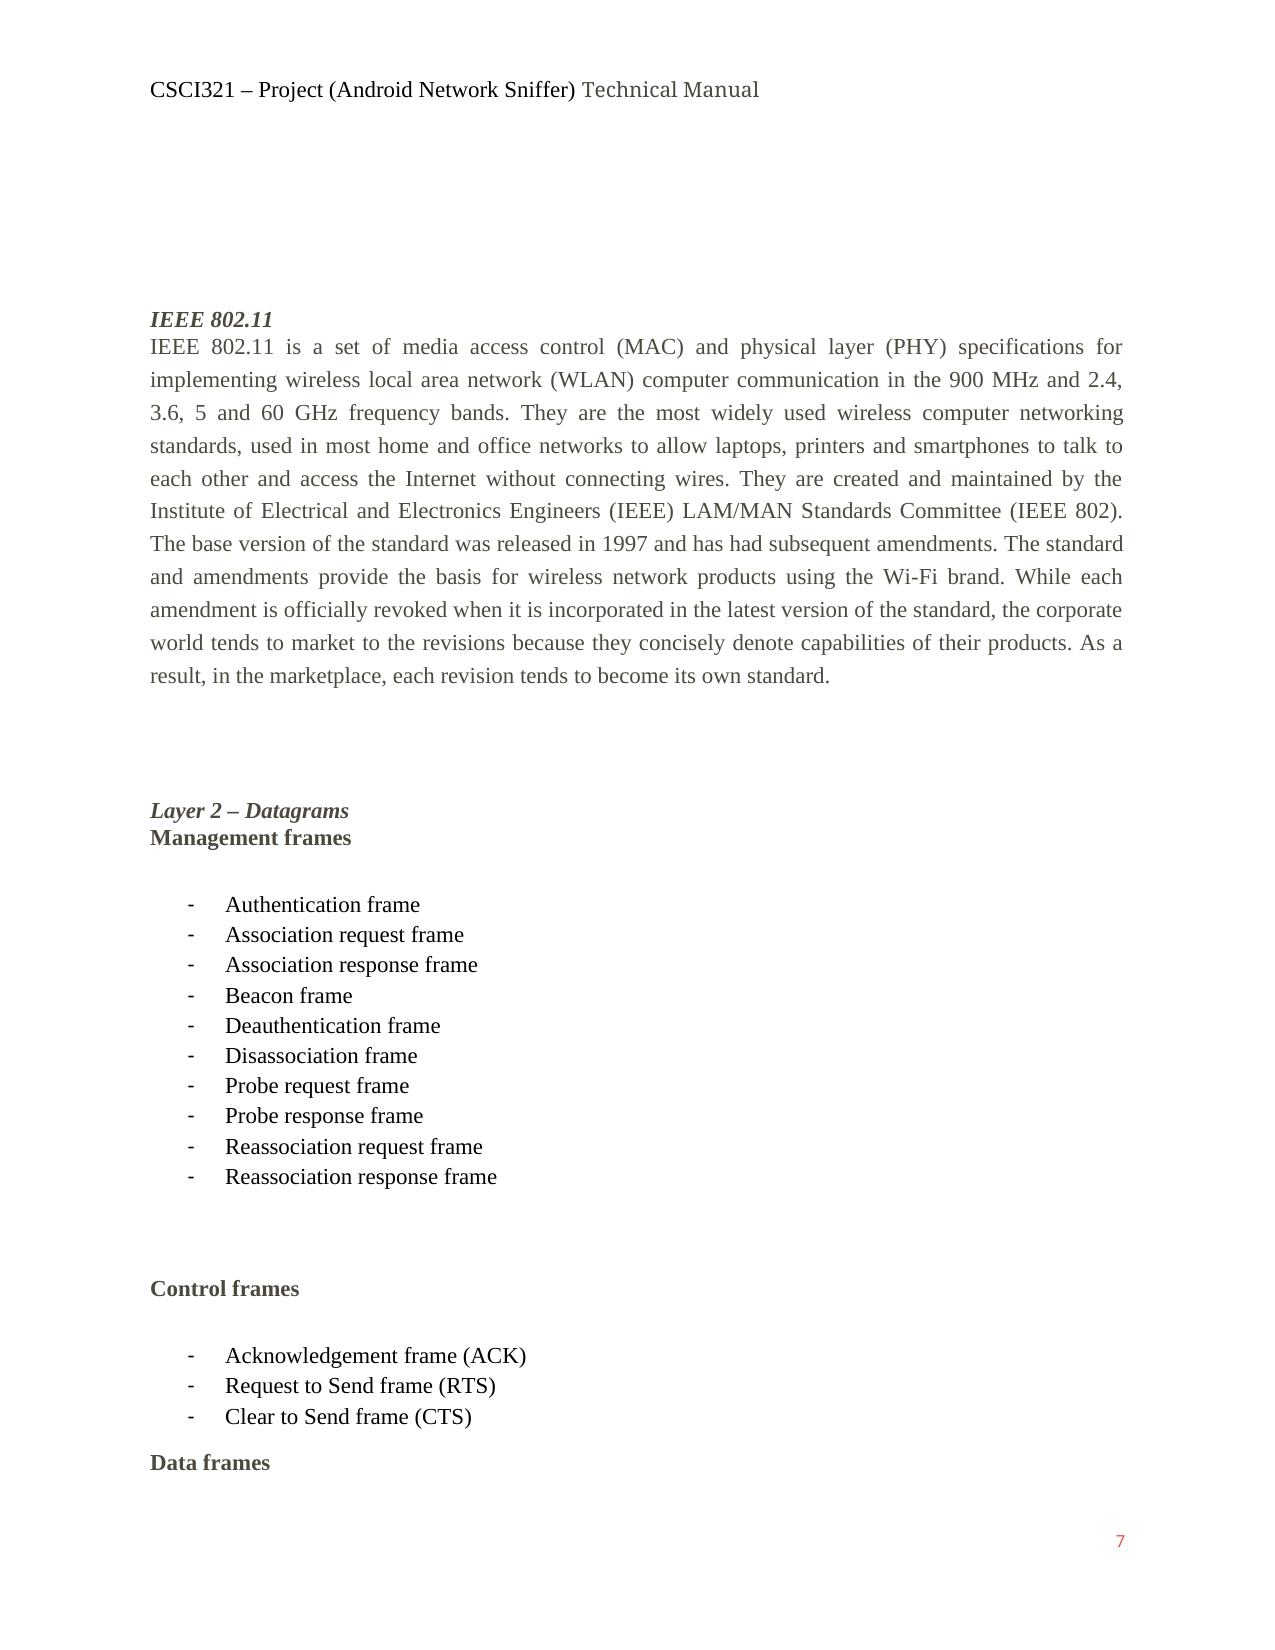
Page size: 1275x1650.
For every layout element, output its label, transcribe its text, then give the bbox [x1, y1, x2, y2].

list Reassociation request frame [187, 1132, 1125, 1160]
text Management frames [150, 824, 1125, 850]
list Beacon frame [187, 981, 1125, 1009]
list Deauthentication frame [187, 1011, 1125, 1039]
list Association response frame [187, 951, 1125, 979]
text Data frames [150, 1449, 1125, 1475]
list Request to Send frame (RTS) [187, 1372, 1125, 1400]
subtitle IEEE 802.11 [150, 307, 1125, 333]
list Authentication frame [187, 890, 1125, 918]
text Control frames [150, 1275, 1125, 1302]
list Association request frame [187, 920, 1125, 948]
list Disassociation frame [187, 1041, 1125, 1069]
list Probe response frame [187, 1102, 1125, 1130]
list Clear to Send frame (CTS) [187, 1402, 1125, 1430]
list Reassociation response frame [187, 1162, 1125, 1190]
subtitle Layer 2 – Datagrams [150, 798, 1125, 824]
list Acknowledgement frame (ACK) [187, 1341, 1125, 1369]
list Probe request frame [187, 1071, 1125, 1099]
text IEEE 802.11 is a set of media access control (MAC) and physical layer (PHY) specifications for implementing wireless local area network (WLAN) computer communication in the 900 MHz and 2.4, 3.6, 5 and 60 GHz frequency bands. They are the most widely used wireless computer networking standards, used in most home and office networks to allow laptops, printers and smartphones to talk to each other and access the Internet without connecting wires. They are created and maintained by the Institute of Electrical and Electronics Engineers (IEEE) LAM/MAN Standards Committee (IEEE 802). The base version of the standard was released in 1997 and has had subsequent amendments. The standard and amendments provide the basis for wireless network products using the Wi-Fi brand. While each amendment is officially revoked when it is incorporated in the latest version of the standard, the corporate world tends to market to the revisions because they concisely denote capabilities of their products. As a result, in the marketplace, each revision tends to become its own standard. [150, 333, 1125, 688]
